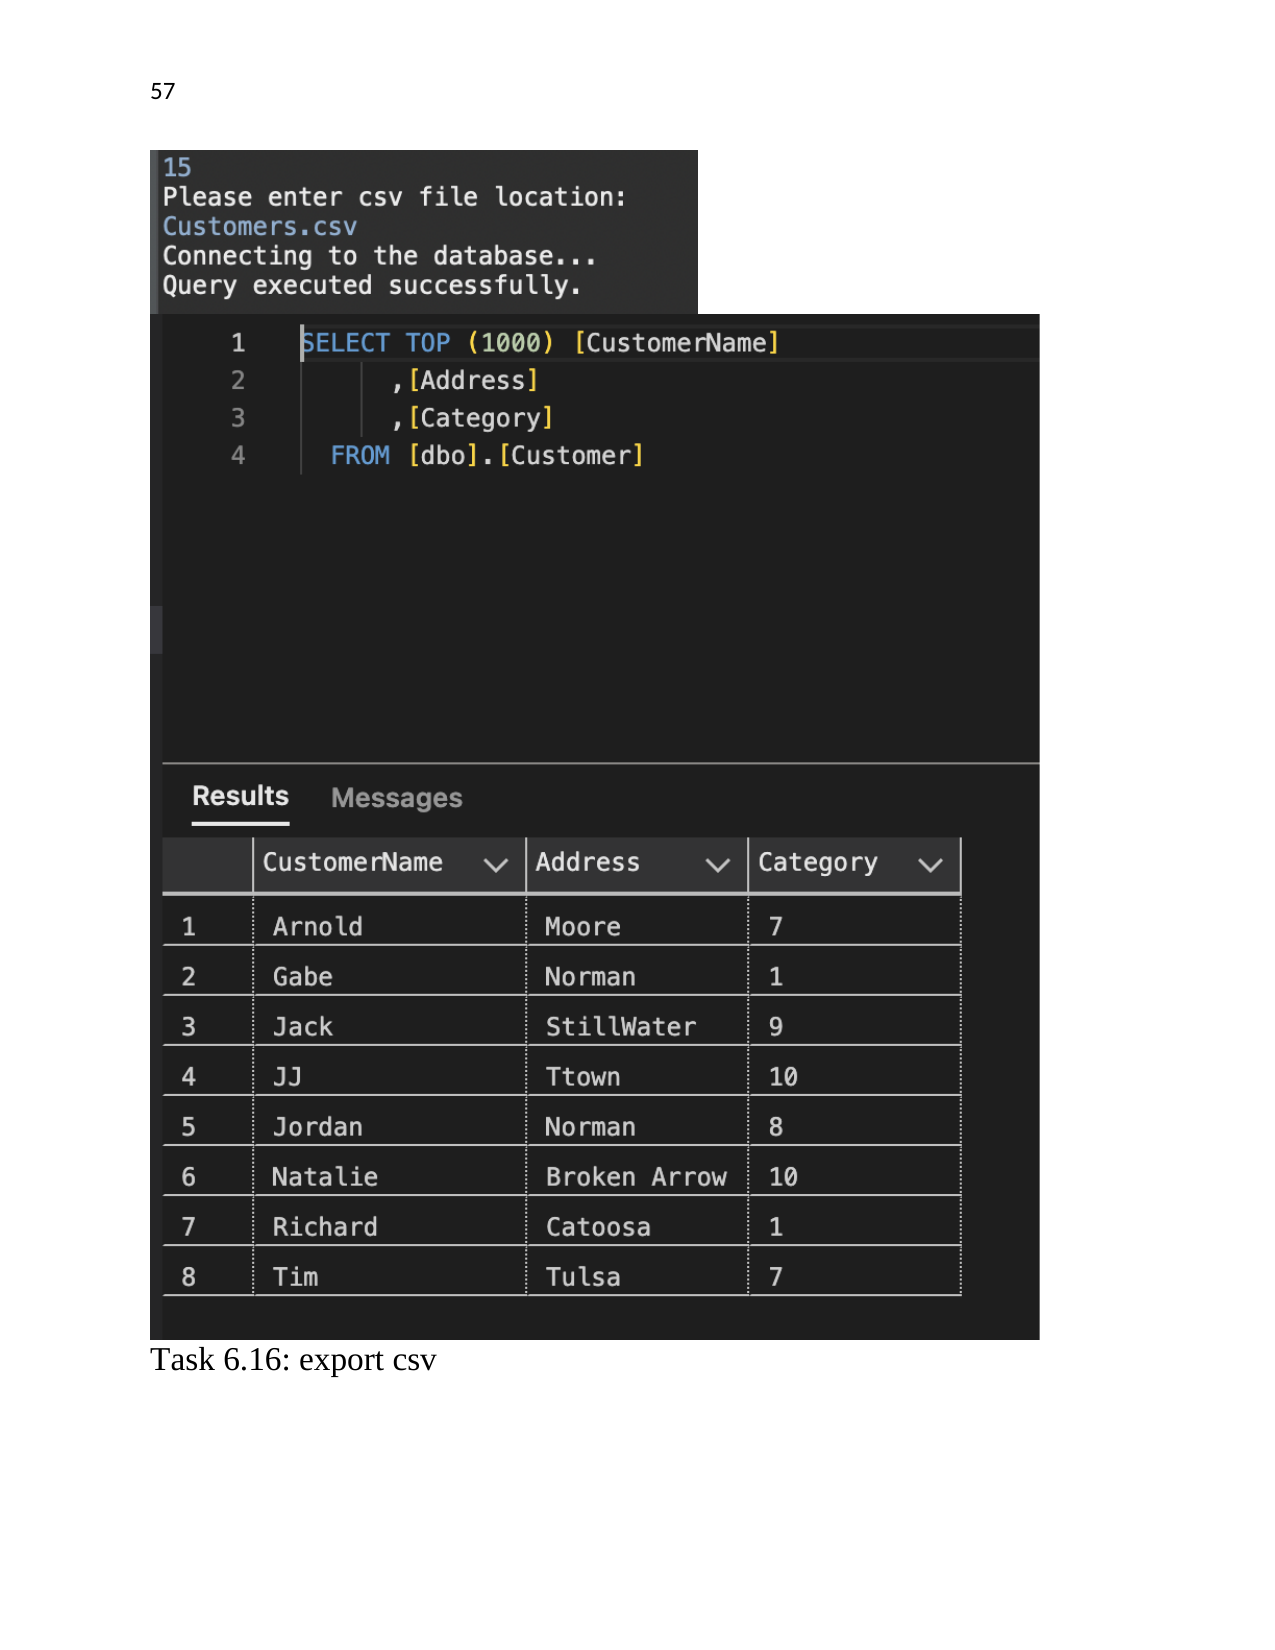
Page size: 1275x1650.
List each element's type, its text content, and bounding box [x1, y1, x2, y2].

text Task 6.15: Import CSV of customers [698, 150, 1125, 1339]
picture [150, 150, 1040, 1340]
text Task 6.16: export csv [150, 1339, 1125, 1378]
